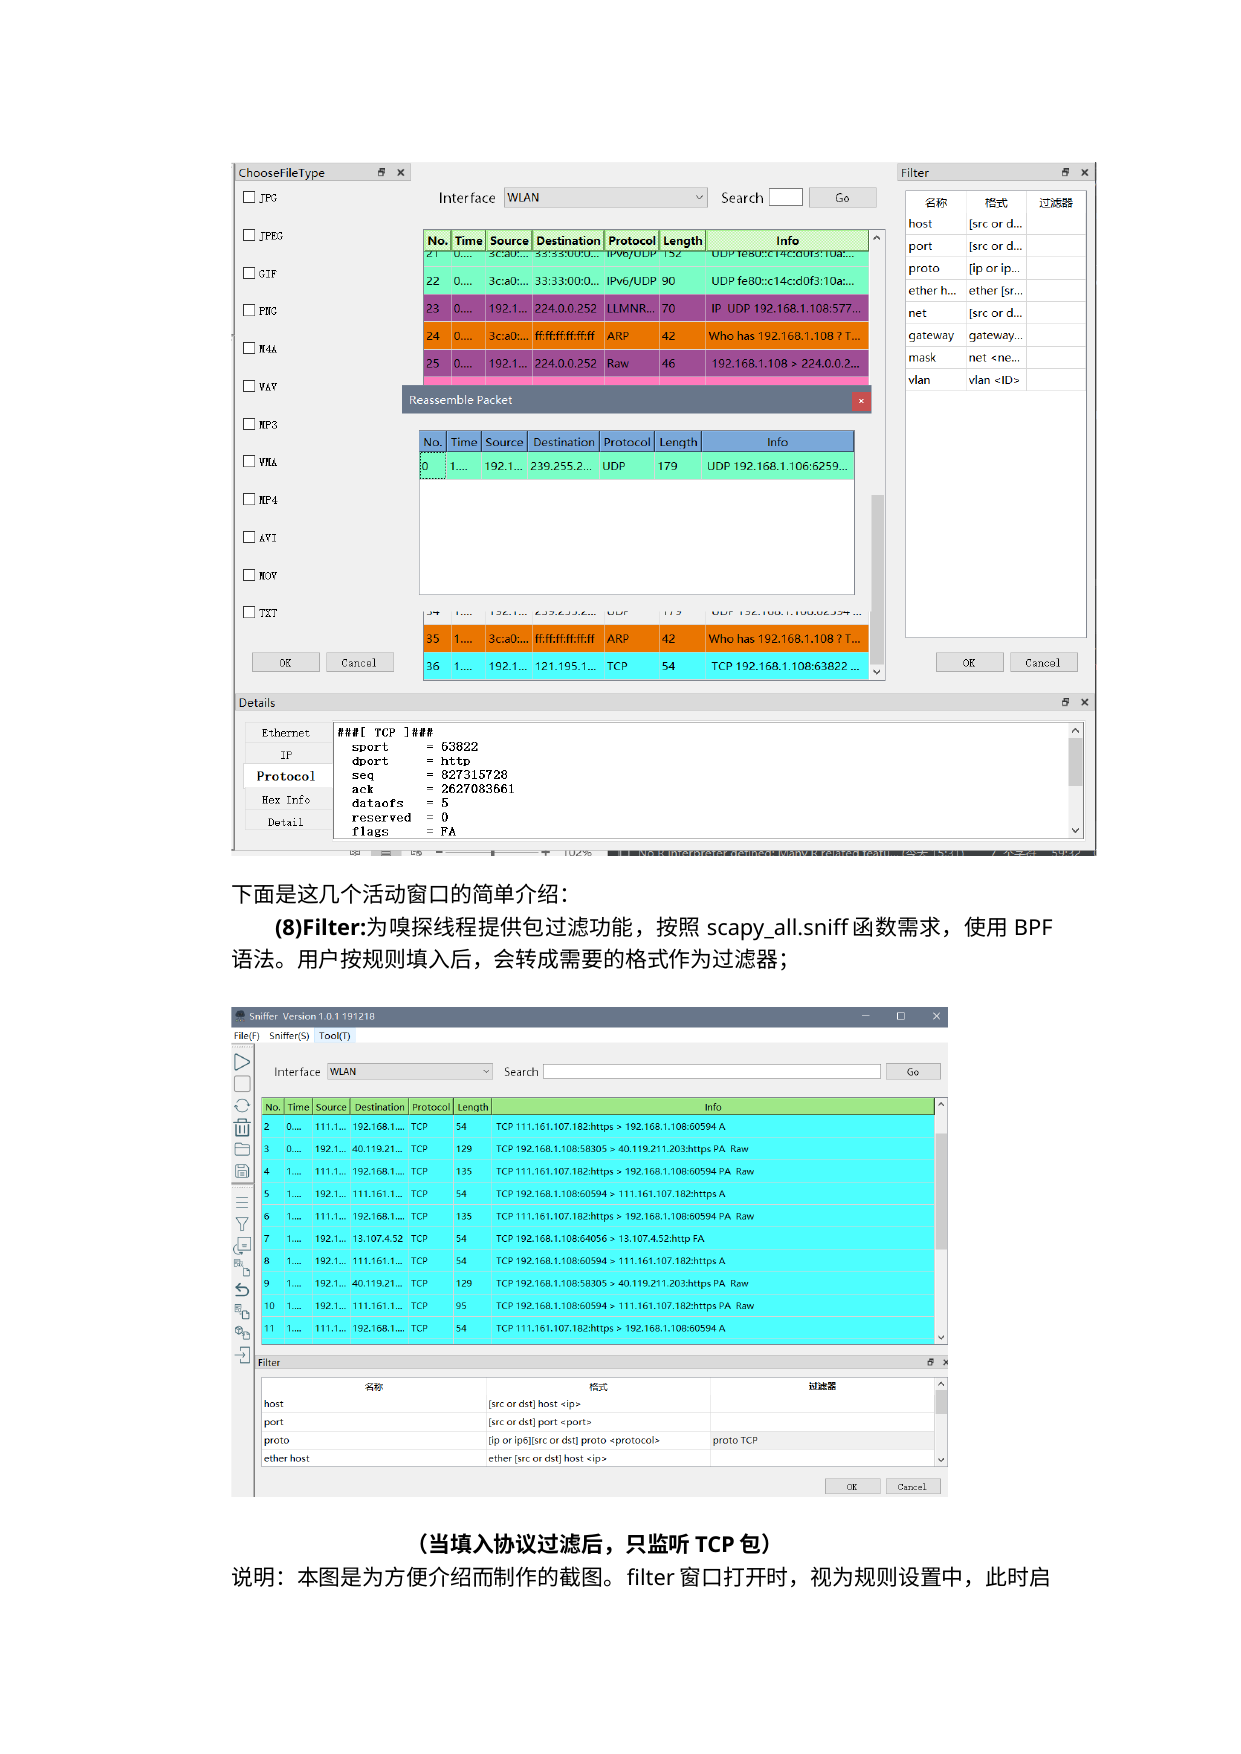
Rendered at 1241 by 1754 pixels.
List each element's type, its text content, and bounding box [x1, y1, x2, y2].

picture [231, 1007, 948, 1497]
text 下面是这几个活动窗口的简单介绍： [187, 877, 1053, 909]
text (8)Filter:为嗅探线程提供包过滤功能，按照scapy_all.sniff函数需求，使用BPF语法。用户按规则填入后，会转成需要的格式作为过滤器； [231, 909, 1053, 974]
picture [231, 162, 1097, 856]
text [231, 1559, 1053, 1592]
text （当填入协议过滤后，只监听TCP包） [362, 1527, 1053, 1559]
